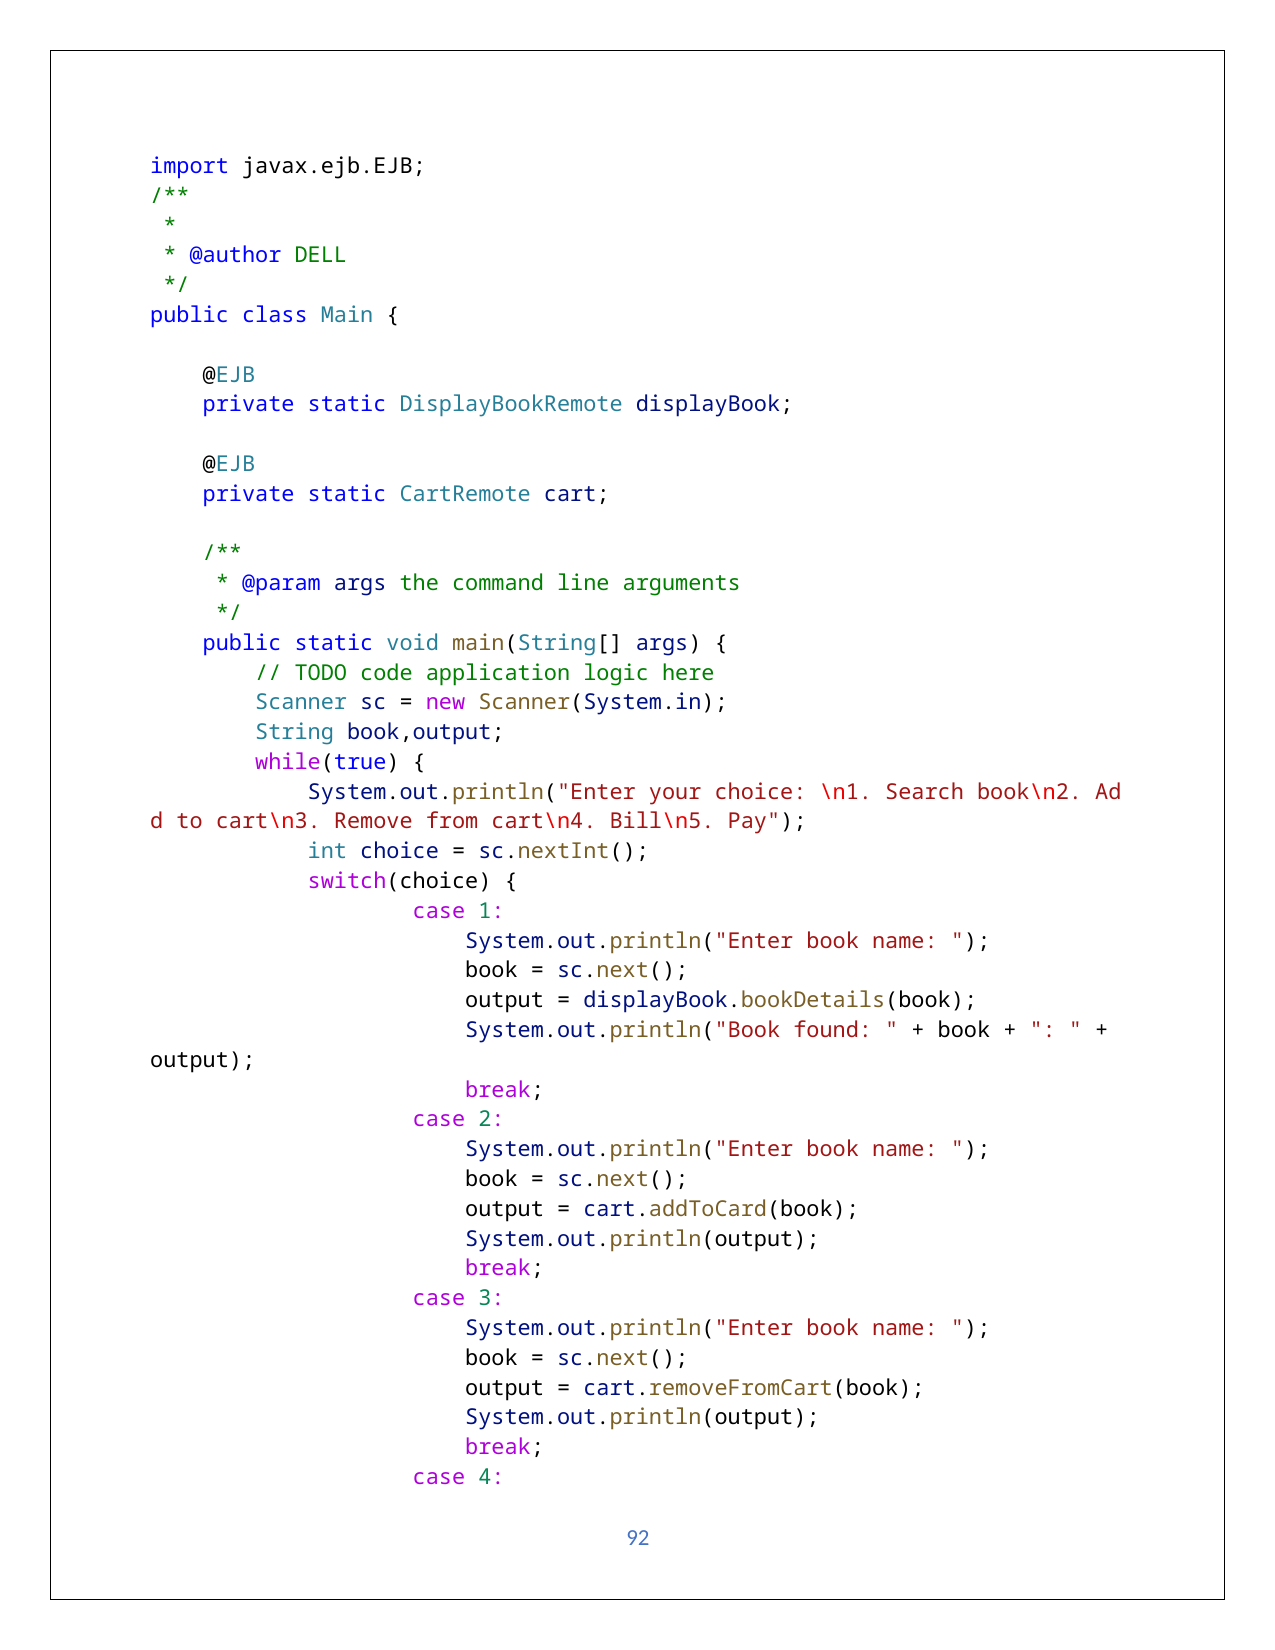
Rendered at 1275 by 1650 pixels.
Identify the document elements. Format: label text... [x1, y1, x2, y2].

text System.out.println("Enter book name: "); [150, 1133, 1125, 1163]
text public static void main(String[] args) { [150, 627, 1125, 656]
text * @param args the command line arguments [150, 567, 1125, 597]
text String book,output; [150, 716, 1125, 746]
text /** [150, 180, 1125, 209]
text break; [150, 1431, 1125, 1461]
text @EJB [150, 358, 1125, 388]
text break; [150, 1252, 1125, 1282]
text case 1: [150, 895, 1125, 924]
text */ [150, 597, 1125, 627]
text output = cart.removeFromCart(book); [150, 1371, 1125, 1401]
text output = displayBook.bookDetails(book); [150, 984, 1125, 1014]
text case 2: [150, 1103, 1125, 1133]
text book = sc.next(); [150, 954, 1125, 984]
text while(true) { [150, 746, 1125, 776]
text private static DisplayBookRemote displayBook; [150, 388, 1125, 418]
text book = sc.next(); [150, 1163, 1125, 1193]
text Scanner sc = new Scanner(System.in); [150, 686, 1125, 716]
text */ [150, 269, 1125, 299]
text book = sc.next(); [150, 1342, 1125, 1371]
text @EJB [150, 448, 1125, 478]
text System.out.println(output); [150, 1222, 1125, 1252]
text public class Main { [150, 299, 1125, 329]
text output = cart.addToCard(book); [150, 1193, 1125, 1222]
text System.out.println("Book found: " + book + ": " + output); [150, 1014, 1125, 1073]
text case 3: [150, 1282, 1125, 1312]
text private static CartRemote cart; [150, 478, 1125, 507]
text /** [150, 537, 1125, 567]
text System.out.println(output); [150, 1401, 1125, 1431]
text System.out.println("Enter your choice: \n1. Search book\n2. Add to cart\n3. Remove from cart\n4. Bill\n5. Pay"); [150, 776, 1125, 835]
text import javax.ejb.EJB; [150, 150, 1125, 180]
text case 4: [150, 1461, 1125, 1491]
text System.out.println("Enter book name: "); [150, 1312, 1125, 1342]
text int choice = sc.nextInt(); [150, 835, 1125, 865]
text break; [150, 1073, 1125, 1103]
text switch(choice) { [150, 865, 1125, 895]
text * [150, 209, 1125, 239]
text // TODO code application logic here [150, 656, 1125, 686]
text System.out.println("Enter book name: "); [150, 924, 1125, 954]
text * @author DELL [150, 239, 1125, 269]
